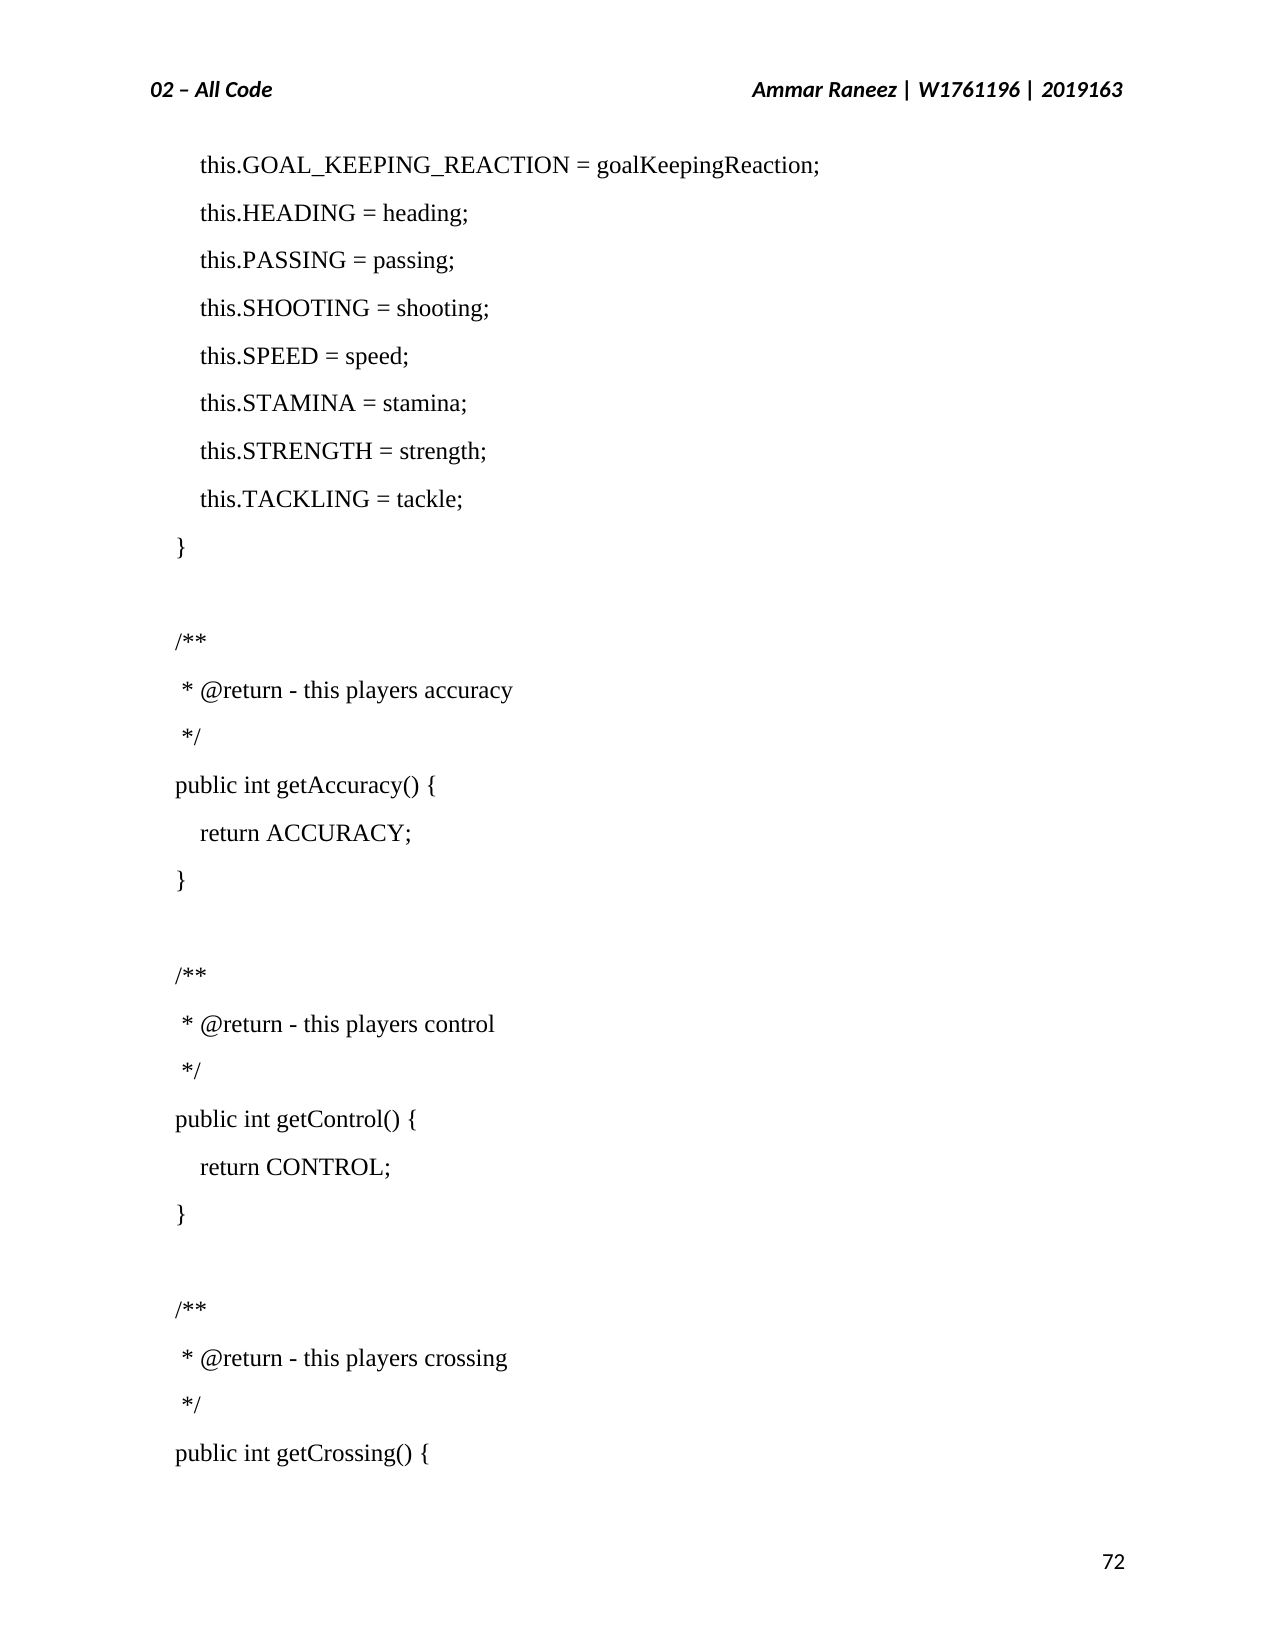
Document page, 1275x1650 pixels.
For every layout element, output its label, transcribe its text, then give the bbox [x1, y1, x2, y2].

text */ [150, 722, 1125, 751]
text public int getControl() { [150, 1104, 1125, 1133]
text this.GOAL_KEEPING_REACTION = goalKeepingReaction; [150, 150, 1125, 179]
text return CONTROL; [150, 1152, 1125, 1181]
text public int getCrossing() { [150, 1438, 1125, 1467]
text } [150, 866, 1125, 894]
text /** [150, 1295, 1125, 1324]
text this.SHOOTING = shooting; [150, 293, 1125, 322]
text * @return - this players accuracy [150, 675, 1125, 703]
text */ [150, 1056, 1125, 1085]
text this.SPEED = speed; [150, 341, 1125, 369]
text this.STRENGTH = strength; [150, 436, 1125, 465]
text return ACCURACY; [150, 818, 1125, 847]
text /** [150, 961, 1125, 990]
text */ [150, 1390, 1125, 1419]
text /** [150, 627, 1125, 656]
text this.PASSING = passing; [150, 245, 1125, 274]
text this.HEADING = heading; [150, 198, 1125, 226]
text this.STAMINA = stamina; [150, 388, 1125, 417]
text this.TACKLING = tackle; [150, 484, 1125, 513]
text } [150, 532, 1125, 560]
text public int getAccuracy() { [150, 770, 1125, 799]
text } [150, 1199, 1125, 1228]
text * @return - this players control [150, 1009, 1125, 1037]
text * @return - this players crossing [150, 1343, 1125, 1371]
